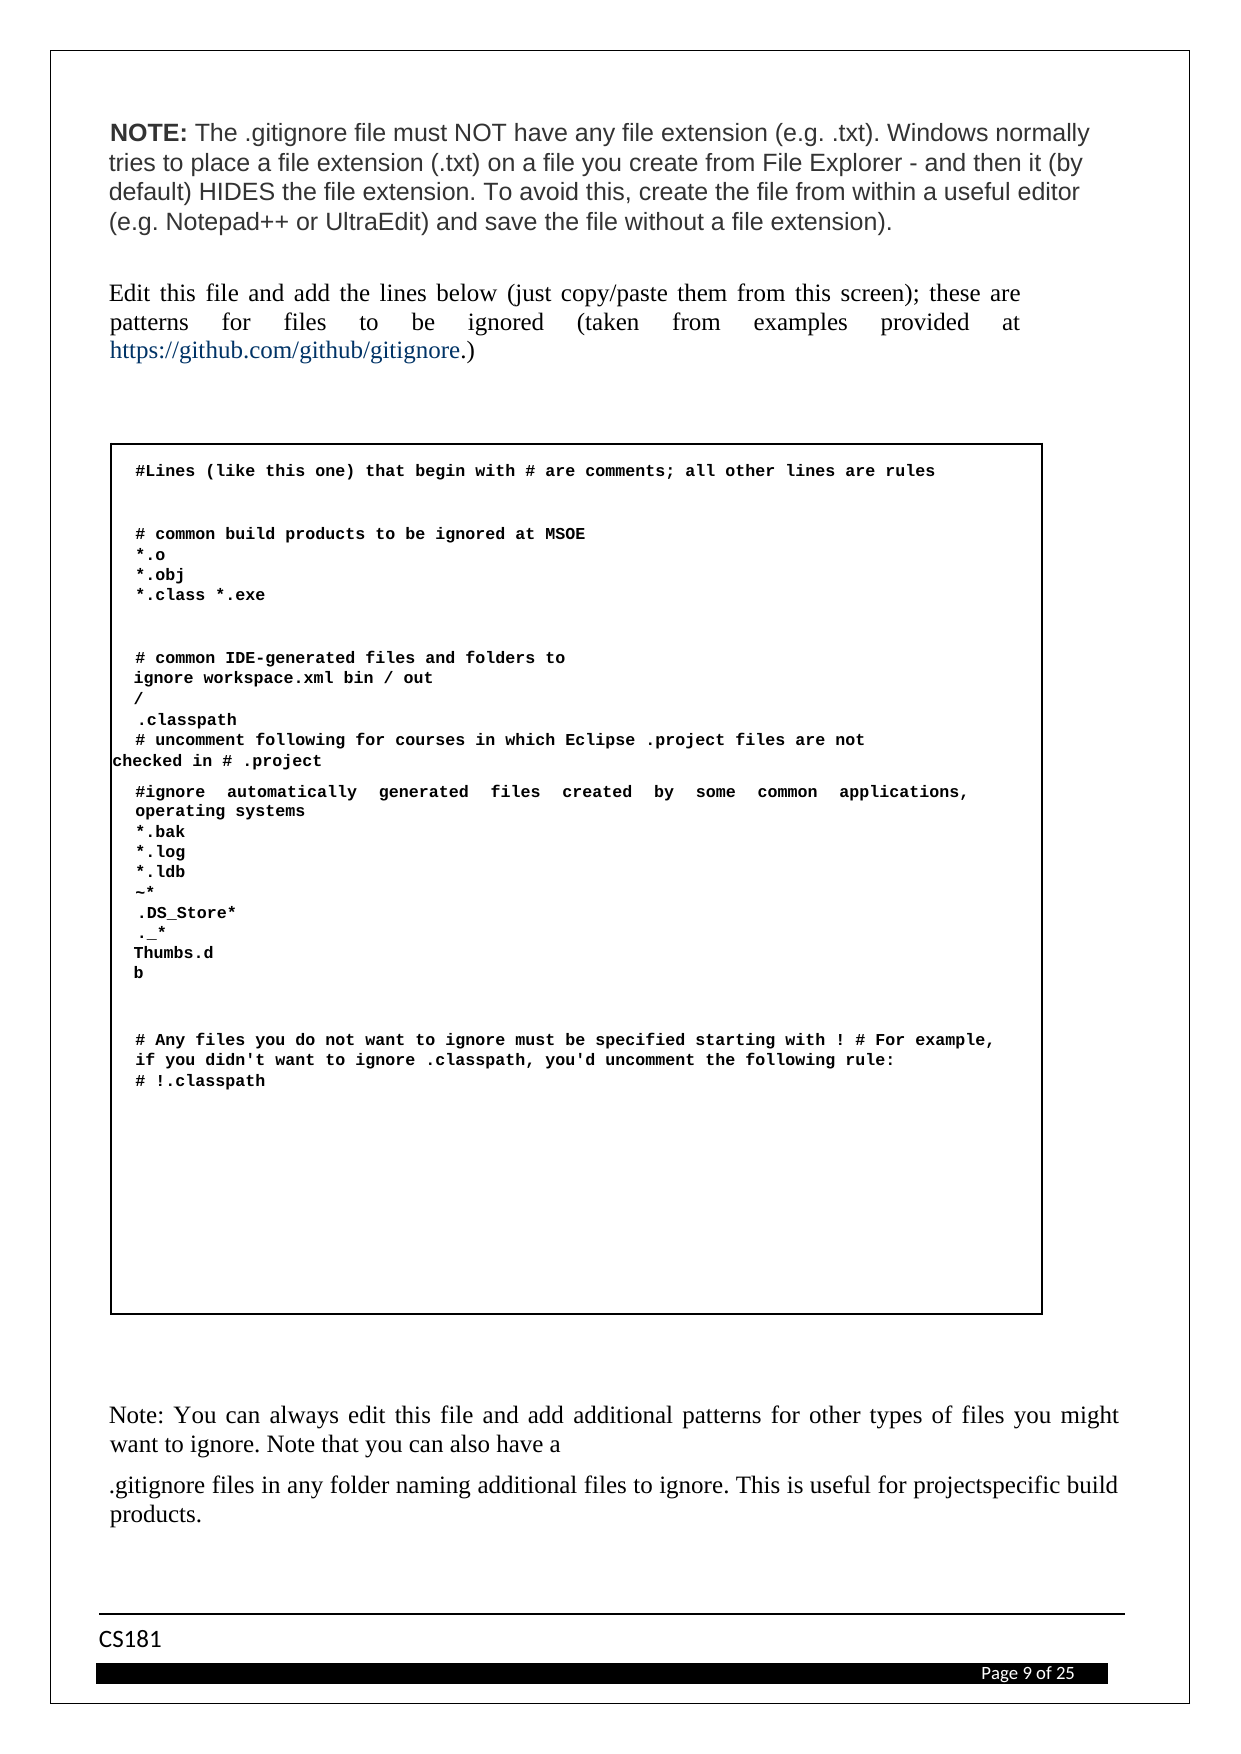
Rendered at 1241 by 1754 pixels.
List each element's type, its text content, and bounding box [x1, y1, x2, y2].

text Edit this file and add the lines below (just copy/paste them from this screen); these are patterns for files to be ignored (taken from examples provided at https://github.com/github/gitignore.) [108, 278, 1021, 364]
table_header #Lines (like this one) that begin with # are comments; all other lines are rules # common build products to be ignored at MSOE *.o *.obj *.class *.exe # common IDE-generated files and folders to ignore workspace.xml bin / out / .classpath # uncomment following for courses in which Eclipse .project files are not checked in # .project #ignore automatically generated files created by some common applications, operating systems *.bak *.log *.ldb ~* .DS_Store* ._* Thumbs.d b # Any files you do not want to ignore must be specified starting with ! # For example, if you didn't want to ignore .classpath, you'd uncomment the following rule: # !.classpath [112, 445, 1041, 1312]
text Note: You can always edit this file and add additional patterns for other types of files you might want to ignore. Note that you can also have a [108, 1400, 1120, 1458]
text NOTE: The .gitignore file must NOT have any file extension (e.g. .txt). Windows normally tries to place a file extension (.txt) on a file you create from File Explorer - and then it (by default) HIDES the file extension. To avoid this, create the file from within a useful editor (e.g. Notepad++ or UltraEdit) and save the file without a file extension). [108, 118, 1093, 236]
picture [83, 1618, 1085, 1648]
text .gitignore files in any folder naming additional files to ignore. This is useful for projectspecific build products. [108, 1471, 1120, 1528]
